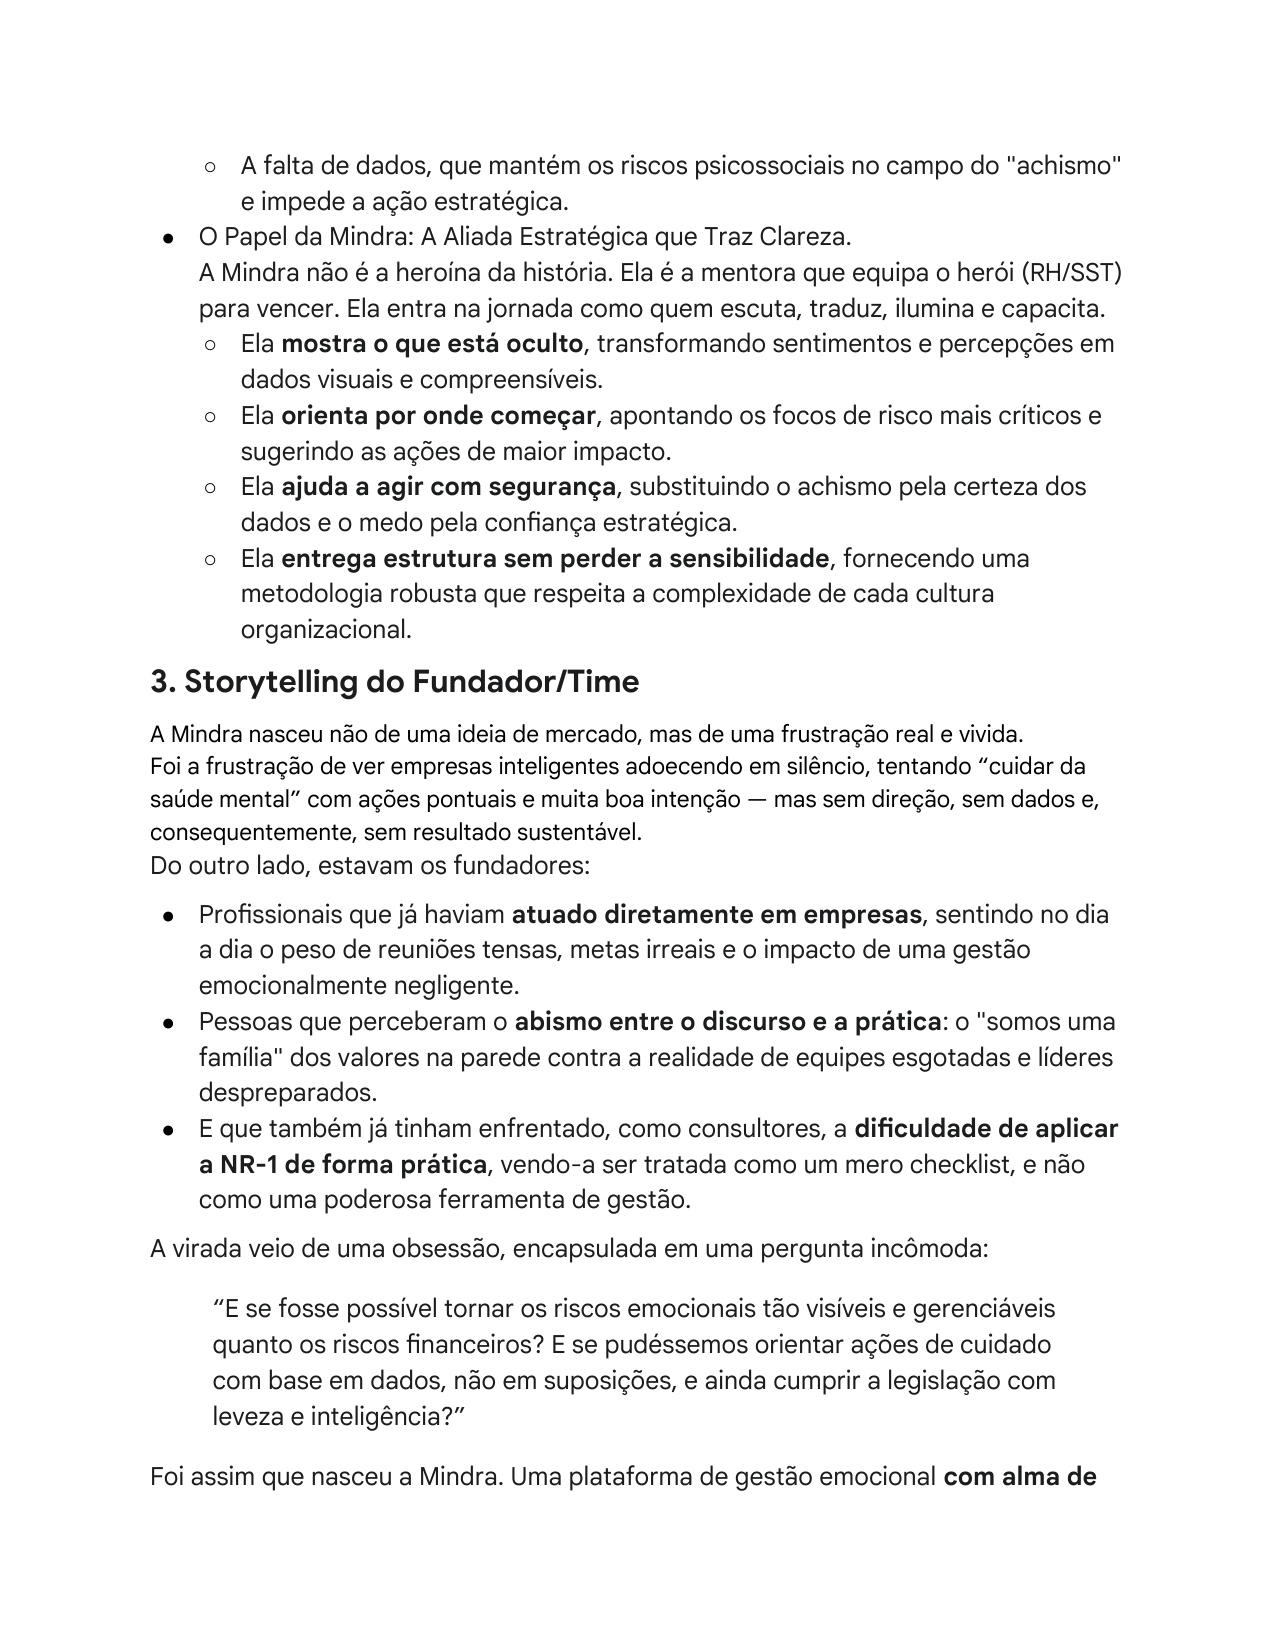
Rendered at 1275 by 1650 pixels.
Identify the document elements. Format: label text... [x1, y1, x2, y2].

list Profissionais que já haviam atuado diretamente em empresas, sentindo no dia a dia o peso de reuniões tensas, metas irreais e o impacto de uma gestão emocionalmente negligente. [161, 899, 1125, 1002]
list Ela entrega estrutura sem perder a sensibilidade, fornecendo uma metodologia robusta que respeita a complexidade de cada cultura organizacional. [203, 543, 1125, 646]
text A virada veio de uma obsessão, encapsulada em uma pergunta incômoda: [150, 1233, 1125, 1264]
subtitle 3. Storytelling do Fundador/Time [150, 663, 1125, 702]
list Ela mostra o que está oculto, transformando sentimentos e percepções em dados visuais e compreensíveis. [203, 329, 1125, 396]
text “E se fosse possível tornar os riscos emocionais tão visíveis e gerenciáveis quanto os riscos financeiros? E se pudéssemos orientar ações de cuidado com base em dados, não em suposições, e ainda cumprir a legislação com leveza e inteligência?” [212, 1294, 1062, 1432]
list O Papel da Mindra: A Aliada Estratégica que Traz Clareza. A Mindra não é a heroína da história. Ela é a mentora que equipa o herói (RH/SST) para vencer. Ela entra na jornada como quem escuta, traduz, ilumina e capacita. [161, 221, 1125, 324]
list E que também já tinham enfrentado, como consultores, a dificuldade de aplicar a NR-1 de forma prática, vendo-a ser tratada como um mero checklist, e não como uma poderosa ferramenta de gestão. [161, 1113, 1125, 1216]
list Ela orienta por onde começar, apontando os focos de risco mais críticos e sugerindo as ações de maior impacto. [203, 400, 1125, 467]
text Foi a frustração de ver empresas inteligentes adoecendo em silêncio, tentando “cuidar da saúde mental” com ações pontuais e muita boa intenção — mas sem direção, sem dados e, consequentemente, sem resultado sustentável. [150, 752, 1125, 847]
text Do outro lado, estavam os fundadores: [150, 851, 1125, 882]
list Pessoas que perceberam o abismo entre o discurso e a prática: o "somos uma família" dos valores na parede contra a realidade de equipes esgotadas e líderes despreparados. [161, 1006, 1125, 1109]
text A Mindra nasceu não de uma ideia de mercado, mas de uma frustração real e vivida. [150, 720, 1125, 748]
list Ela ajuda a agir com segurança, substituindo o achismo pela certeza dos dados e o medo pela confiança estratégica. [203, 472, 1125, 539]
list A falta de dados, que mantém os riscos psicossociais no campo do "achismo" e impede a ação estratégica. [203, 150, 1125, 217]
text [150, 1462, 1125, 1493]
